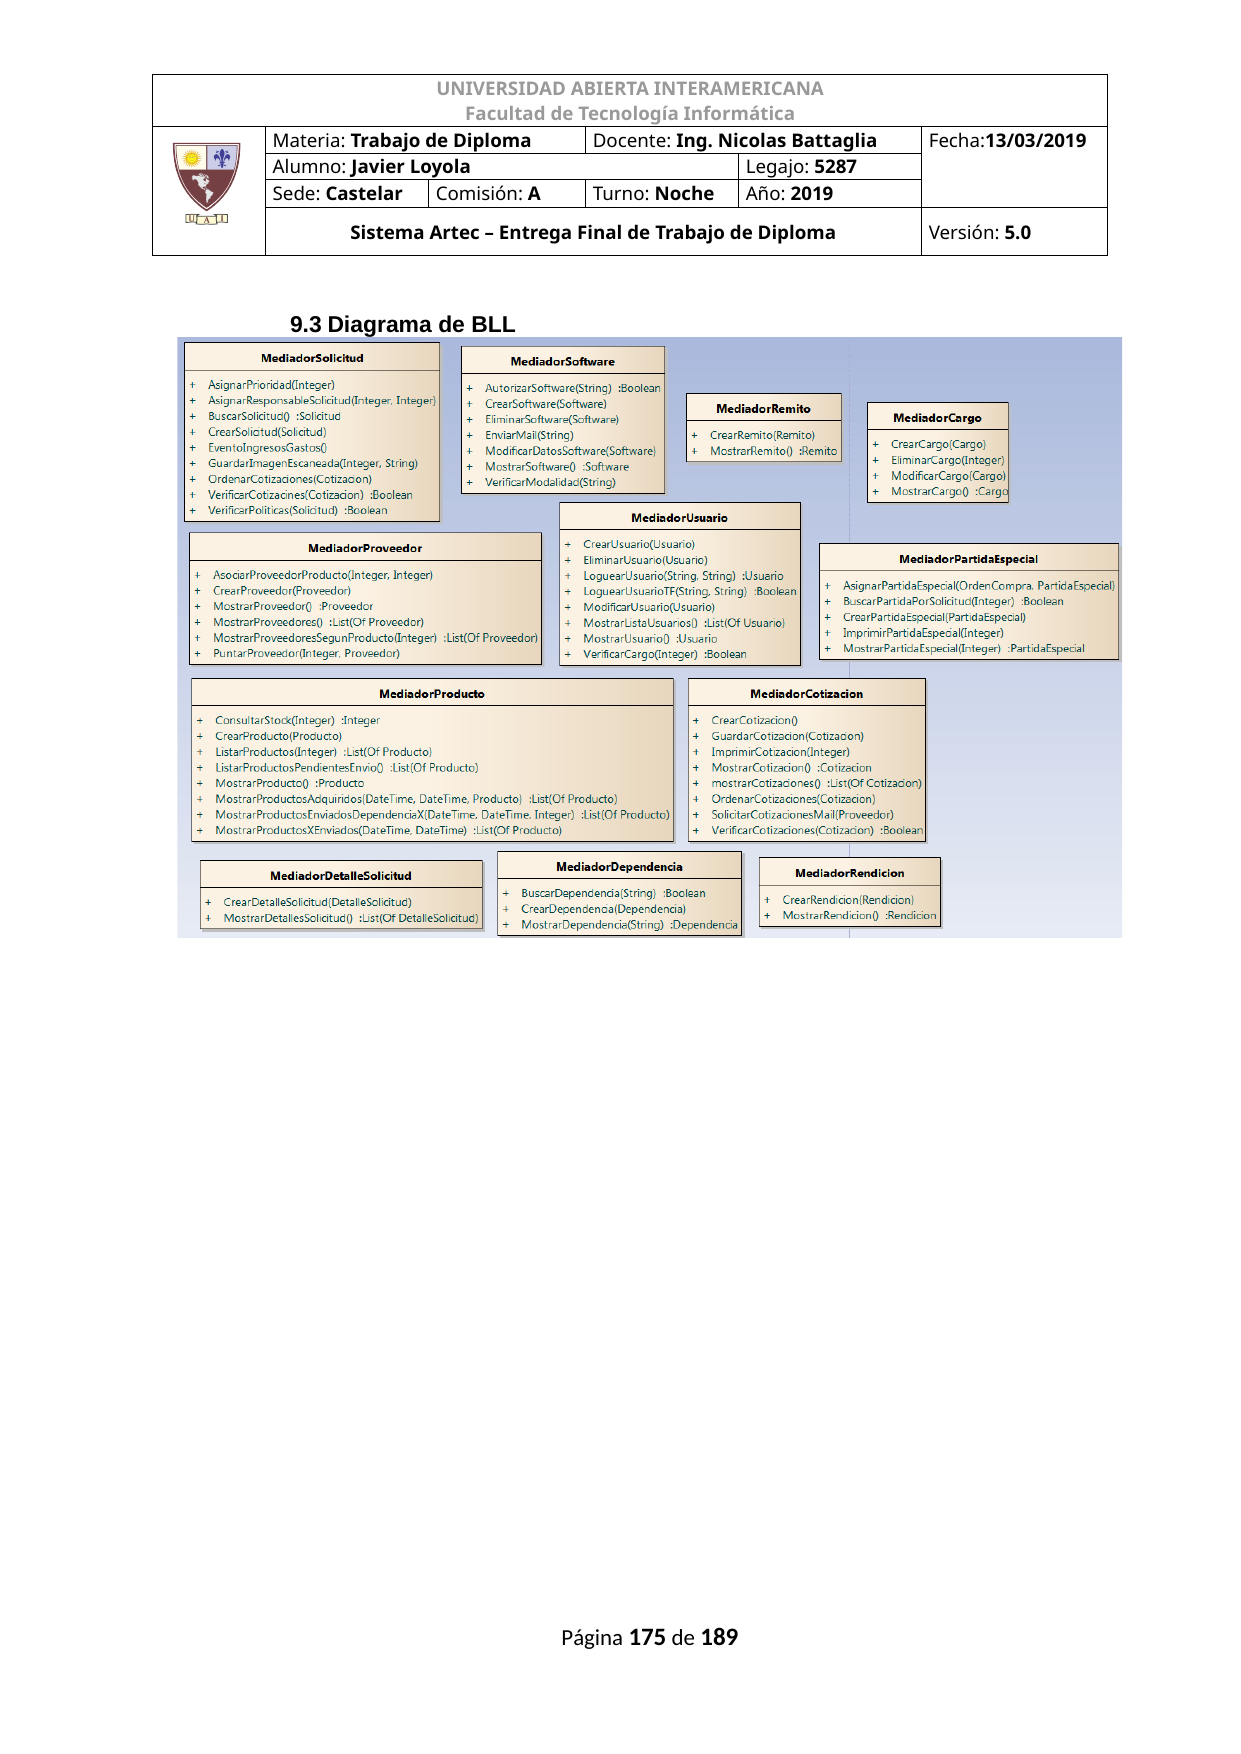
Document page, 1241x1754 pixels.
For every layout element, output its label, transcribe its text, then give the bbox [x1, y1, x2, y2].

picture [157, 136, 257, 228]
list Diagrama de BLL [290, 311, 1122, 337]
picture [177, 337, 1123, 938]
